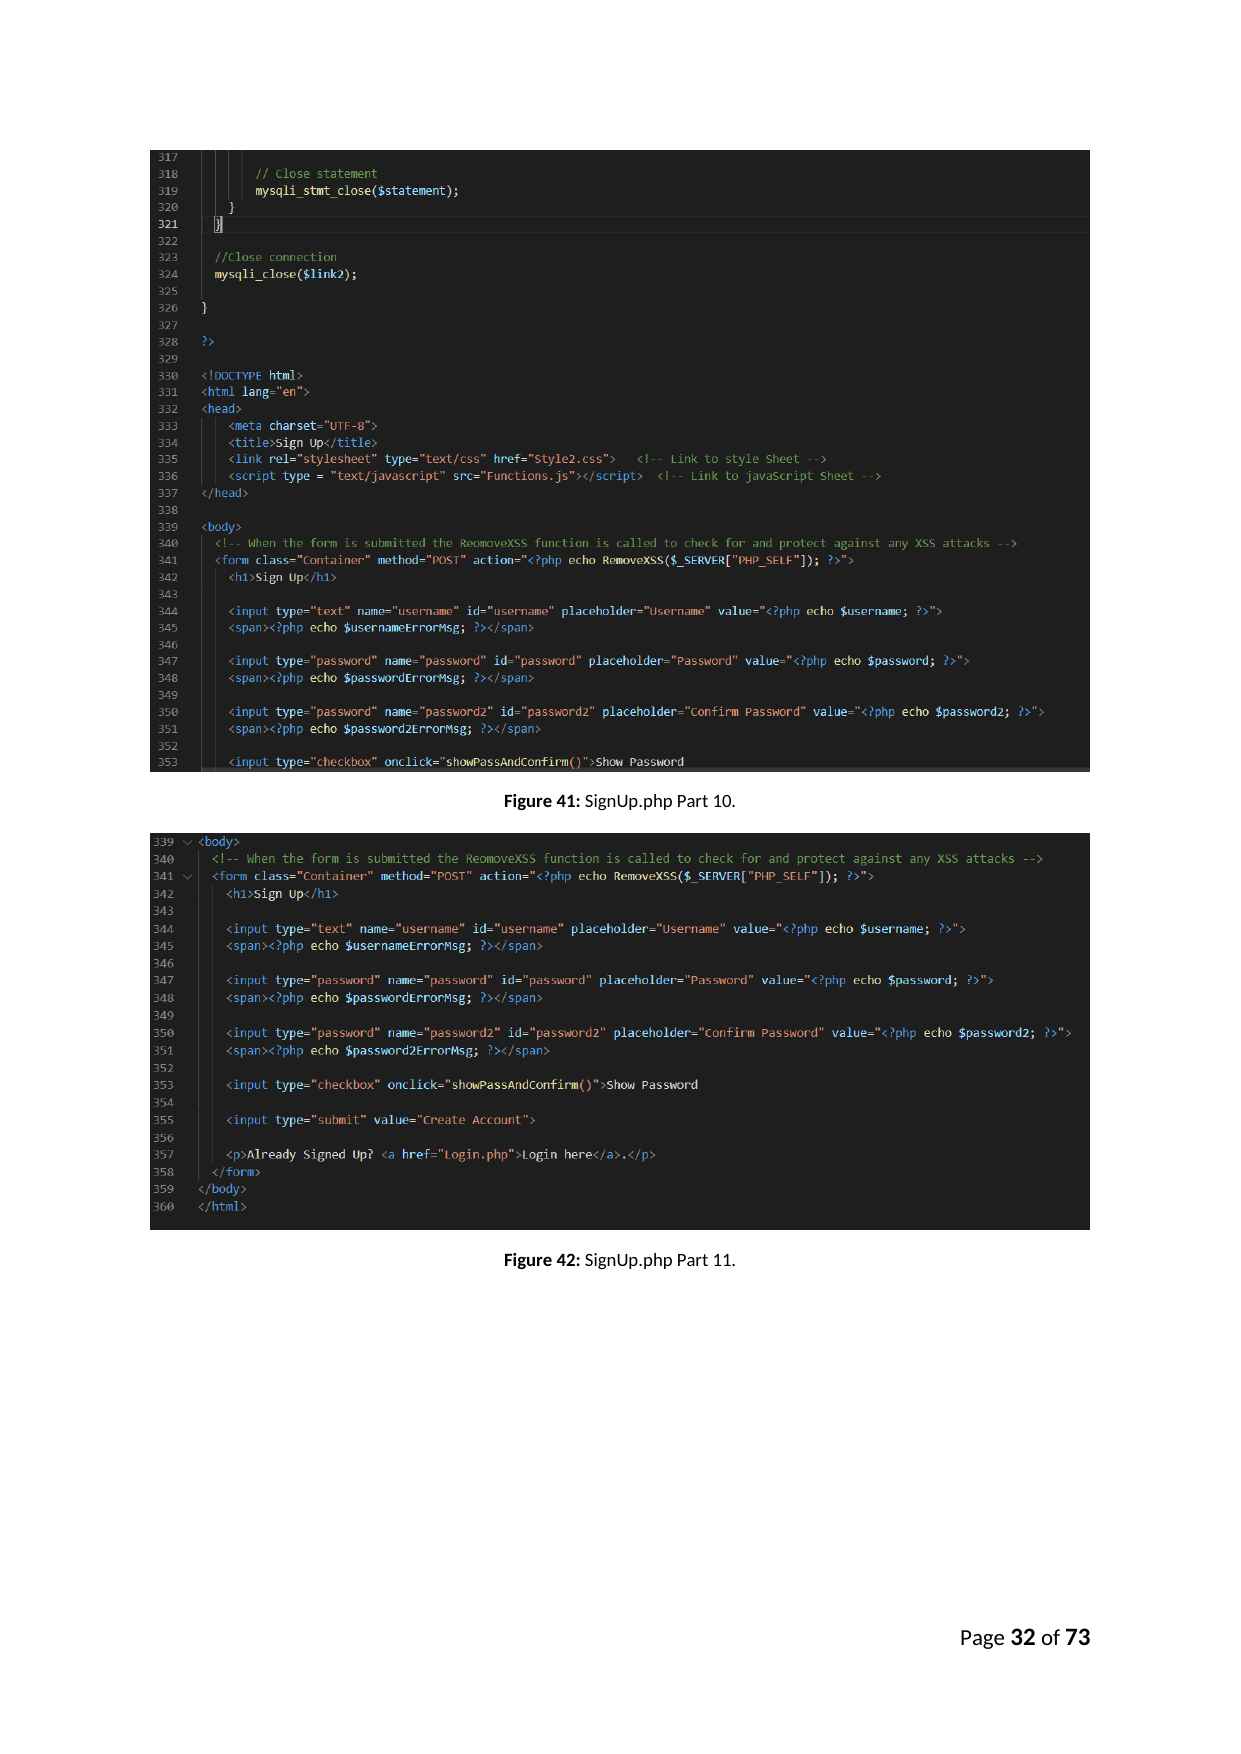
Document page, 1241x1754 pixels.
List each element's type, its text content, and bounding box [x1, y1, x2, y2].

text Figure 41: SignUp.php Part 10. [150, 789, 1090, 812]
picture [150, 833, 1090, 1230]
picture [150, 150, 1090, 772]
text Figure 42: SignUp.php Part 11. [150, 1248, 1090, 1271]
